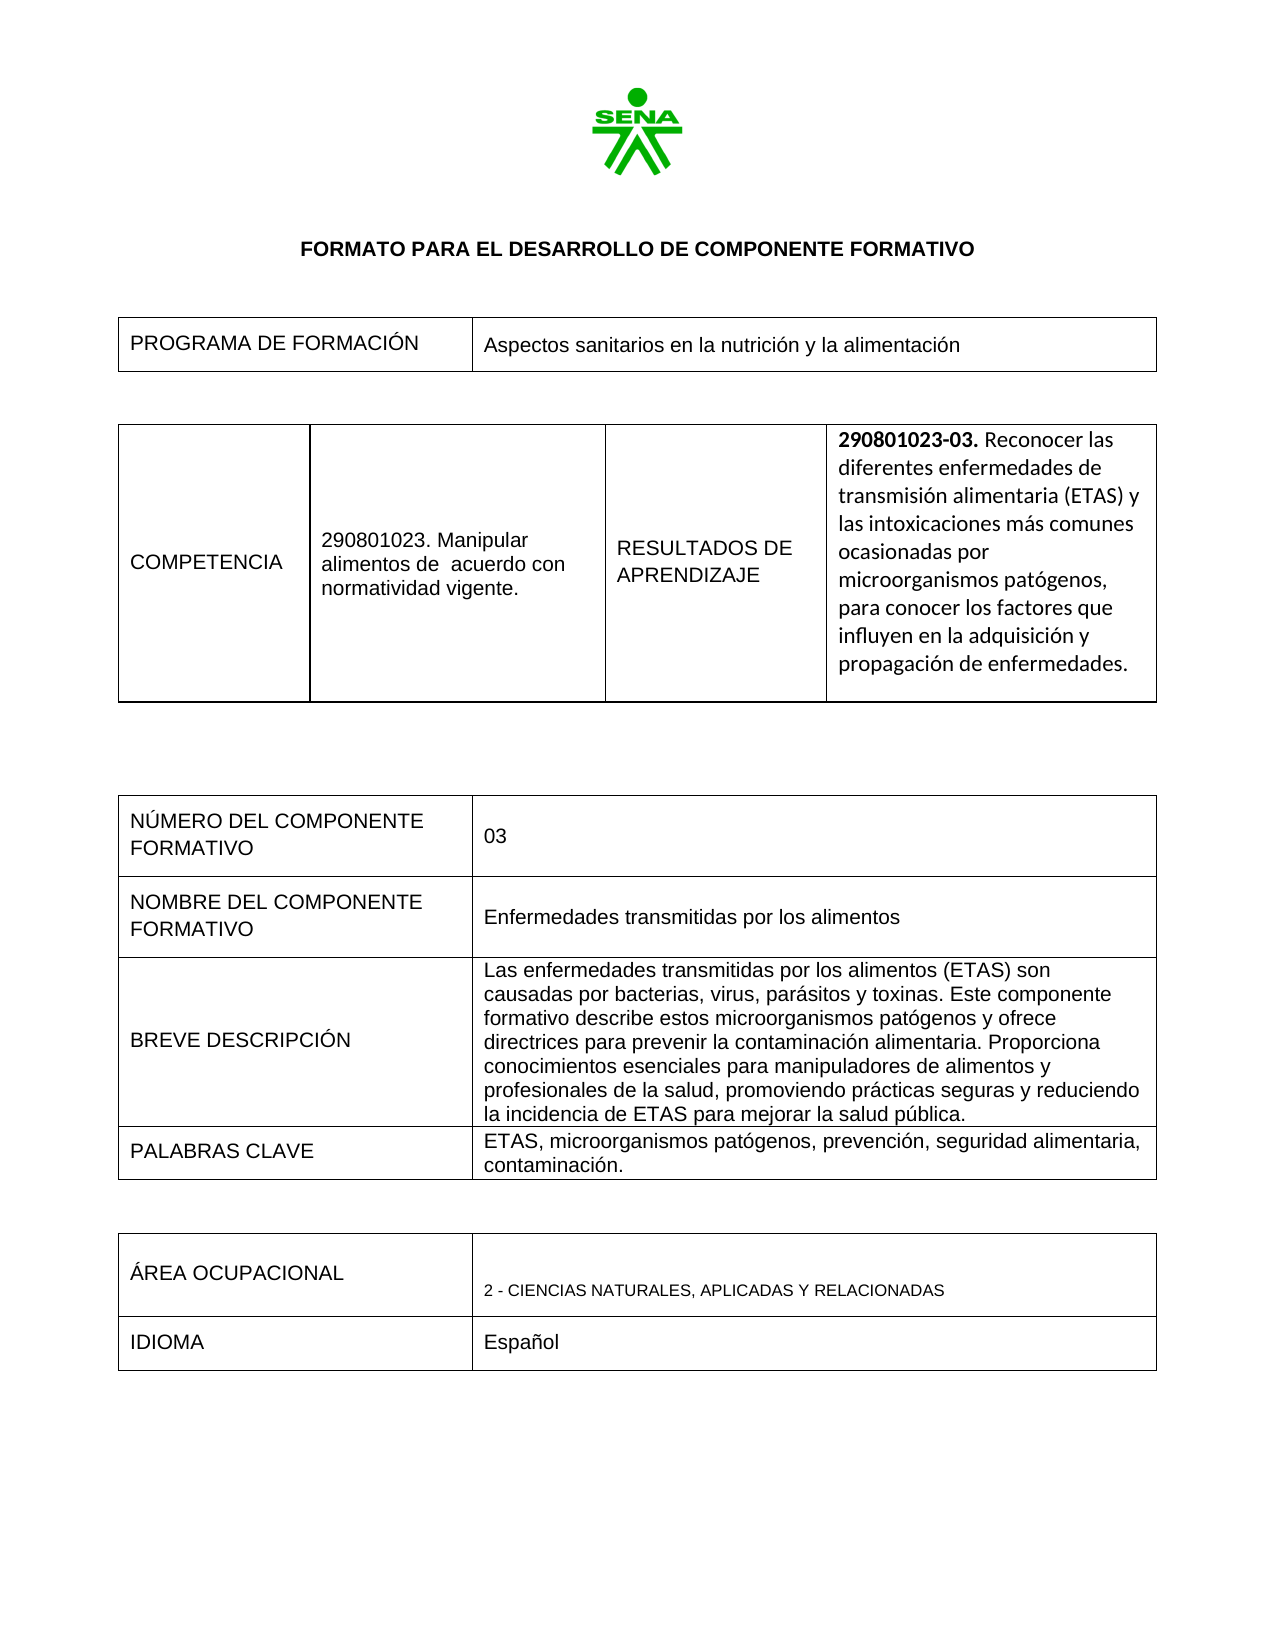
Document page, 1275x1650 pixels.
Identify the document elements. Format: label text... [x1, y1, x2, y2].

table_cell PALABRAS CLAVE [119, 1127, 472, 1179]
table_cell IDIOMA [119, 1317, 472, 1370]
table_header NÚMERO DEL COMPONENTE FORMATIVO [119, 796, 472, 876]
table_header 03 [473, 796, 1156, 876]
table_cell BREVE DESCRIPCIÓN [119, 958, 472, 1126]
table_header PROGRAMA DE FORMACIÓN [119, 318, 472, 371]
table_header ÁREA OCUPACIONAL [119, 1234, 472, 1316]
table_cell ETAS, microorganismos patógenos, prevención, seguridad alimentaria, contaminación. [473, 1127, 1156, 1179]
table_header Aspectos sanitarios en la nutrición y la alimentación [473, 318, 1156, 371]
table_cell Español [473, 1317, 1156, 1370]
picture [592, 87, 683, 176]
table_header 290801023. Manipular alimentos de acuerdo con normatividad vigente. [311, 425, 605, 701]
text FORMATO PARA EL DESARROLLO DE COMPONENTE FORMATIVO [118, 237, 1157, 261]
table_cell Las enfermedades transmitidas por los alimentos (ETAS) son causadas por bacterias, virus, parásitos y toxinas. Este componente formativo describe estos microorganismos patógenos y ofrece directrices para prevenir la contaminación alimentaria. Proporciona conocimientos esenciales para manipuladores de alimentos y profesionales de la salud, promoviendo prácticas seguras y reduciendo la incidencia de ETAS para mejorar la salud pública. [473, 958, 1156, 1126]
table_header 2 - CIENCIAS NATURALES, APLICADAS Y RELACIONADAS [473, 1234, 1156, 1316]
table_header 290801023-03. Reconocer las diferentes enfermedades de transmisión alimentaria (ETAS) y las intoxicaciones más comunes ocasionadas por microorganismos patógenos, para conocer los factores que influyen en la adquisición y propagación de enfermedades. [827, 425, 1156, 701]
table_cell NOMBRE DEL COMPONENTE FORMATIVO [119, 877, 472, 957]
table_header COMPETENCIA [119, 425, 309, 701]
table_header RESULTADOS DE APRENDIZAJE [606, 425, 826, 701]
table_cell Enfermedades transmitidas por los alimentos [473, 877, 1156, 957]
